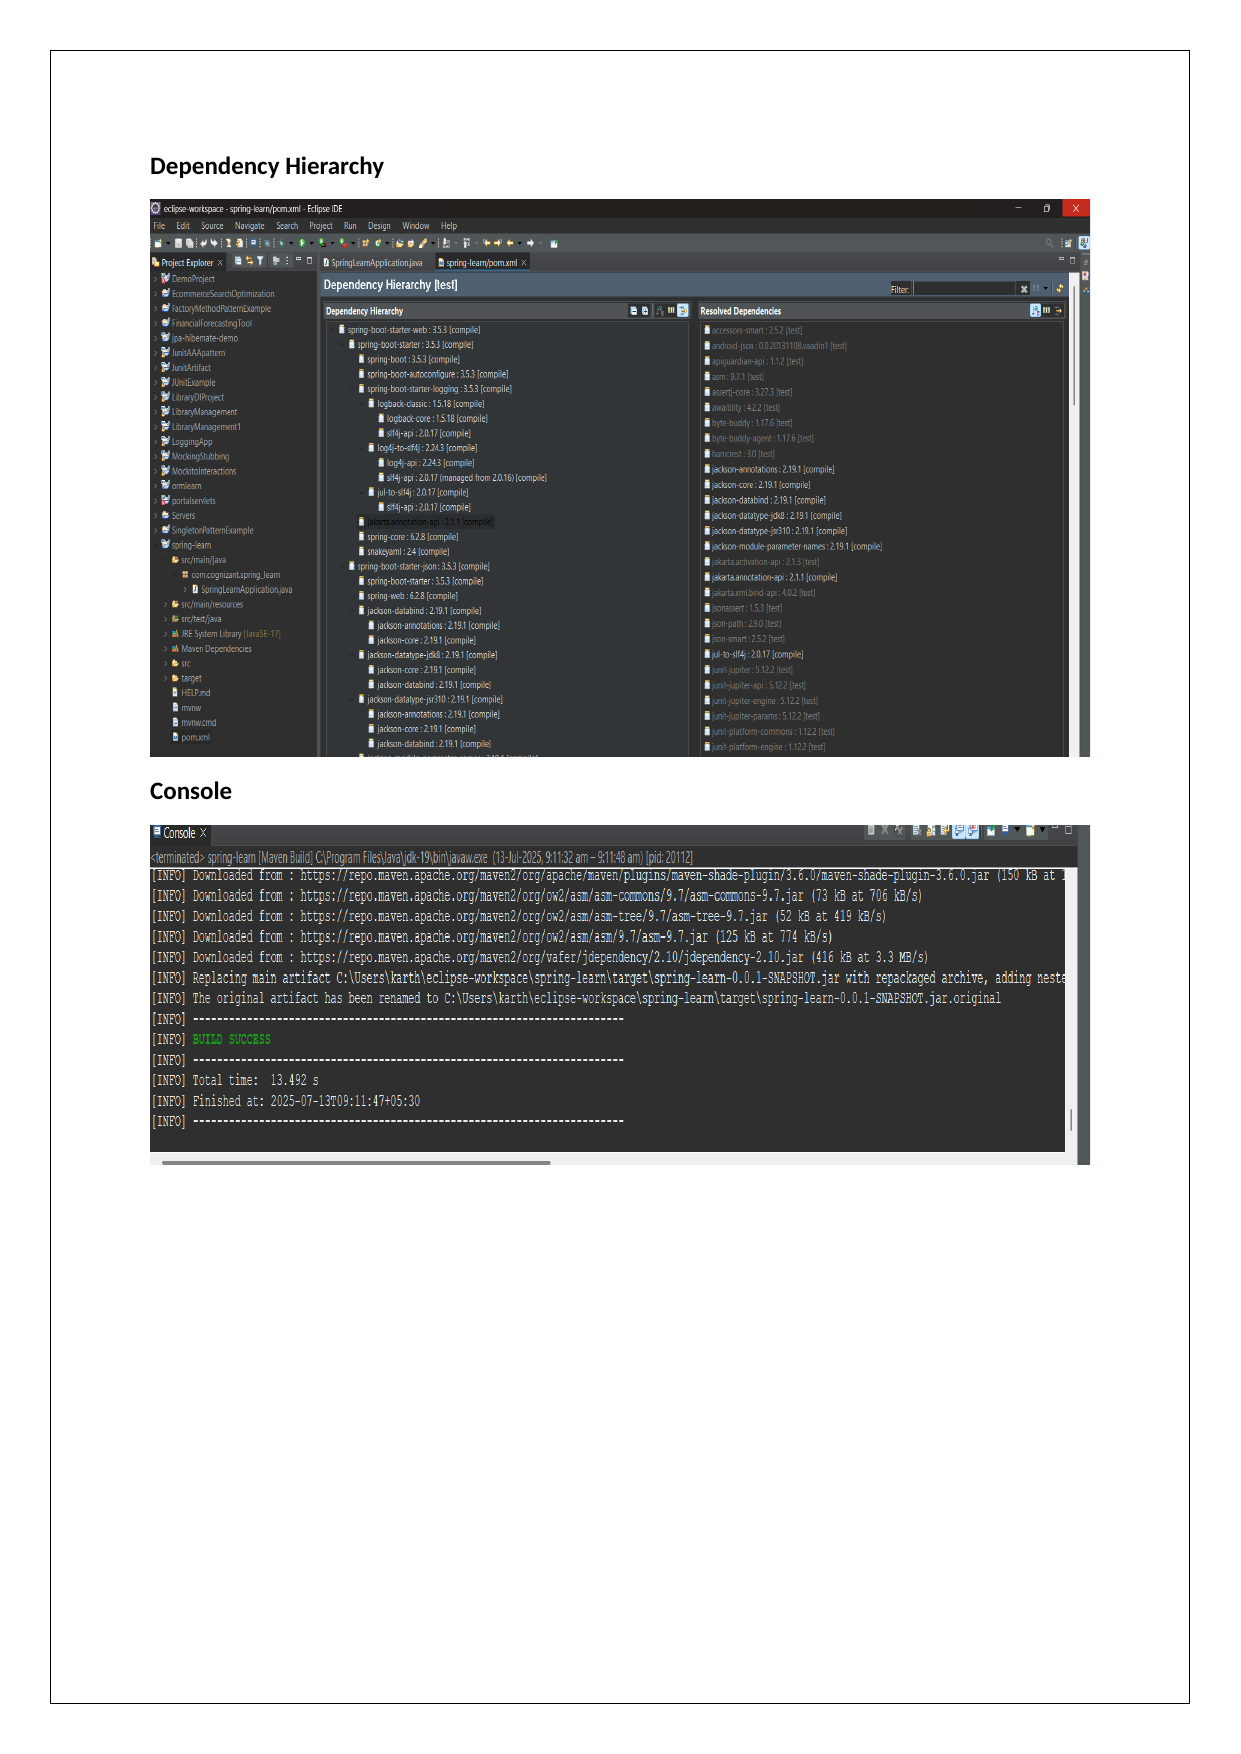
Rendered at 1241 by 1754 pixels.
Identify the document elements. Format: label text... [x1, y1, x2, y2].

text Dependency Hierarchy [150, 150, 1090, 181]
picture [150, 199, 1091, 757]
picture [150, 825, 1091, 1165]
text Console [150, 775, 1090, 806]
